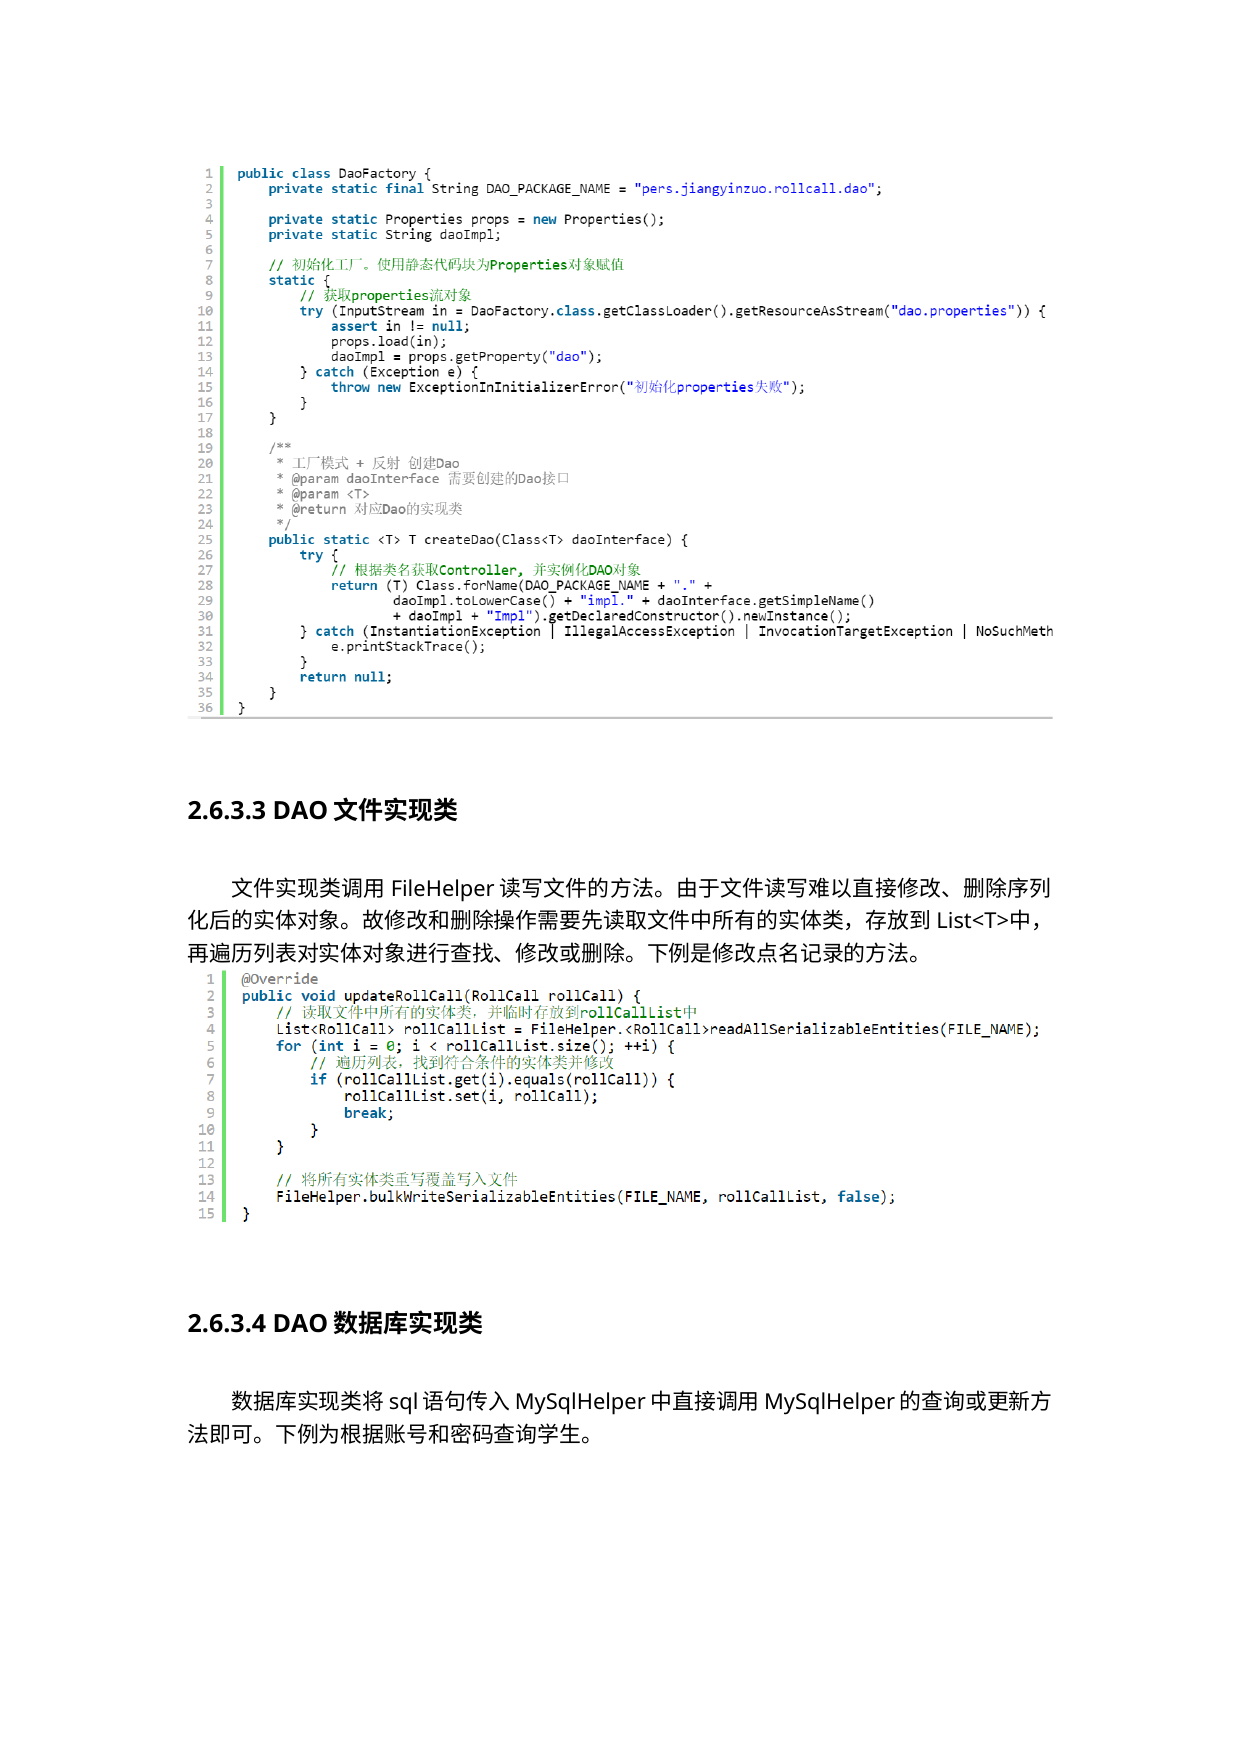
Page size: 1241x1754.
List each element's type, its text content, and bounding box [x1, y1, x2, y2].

subtitle 2.6.3.3 DAO文件实现类 [187, 776, 1053, 841]
subtitle 2.6.3.4 DAO数据库实现类 [187, 1289, 1053, 1354]
text 文件实现类调用FileHelper读写文件的方法。由于文件读写难以直接修改、删除序列化后的实体对象。故修改和删除操作需要先读取文件中所有的实体类，存放到List<T>中，再遍历列表对实体对象进行查找、修改或删除。下例是修改点名记录的方法。 [187, 870, 1053, 967]
text 数据库实现类将sql语句传入MySqlHelper中直接调用MySqlHelper的查询或更新方法即可。下例为根据账号和密码查询学生。 [187, 1384, 1053, 1449]
picture [187, 967, 1053, 1226]
picture [187, 162, 1053, 719]
